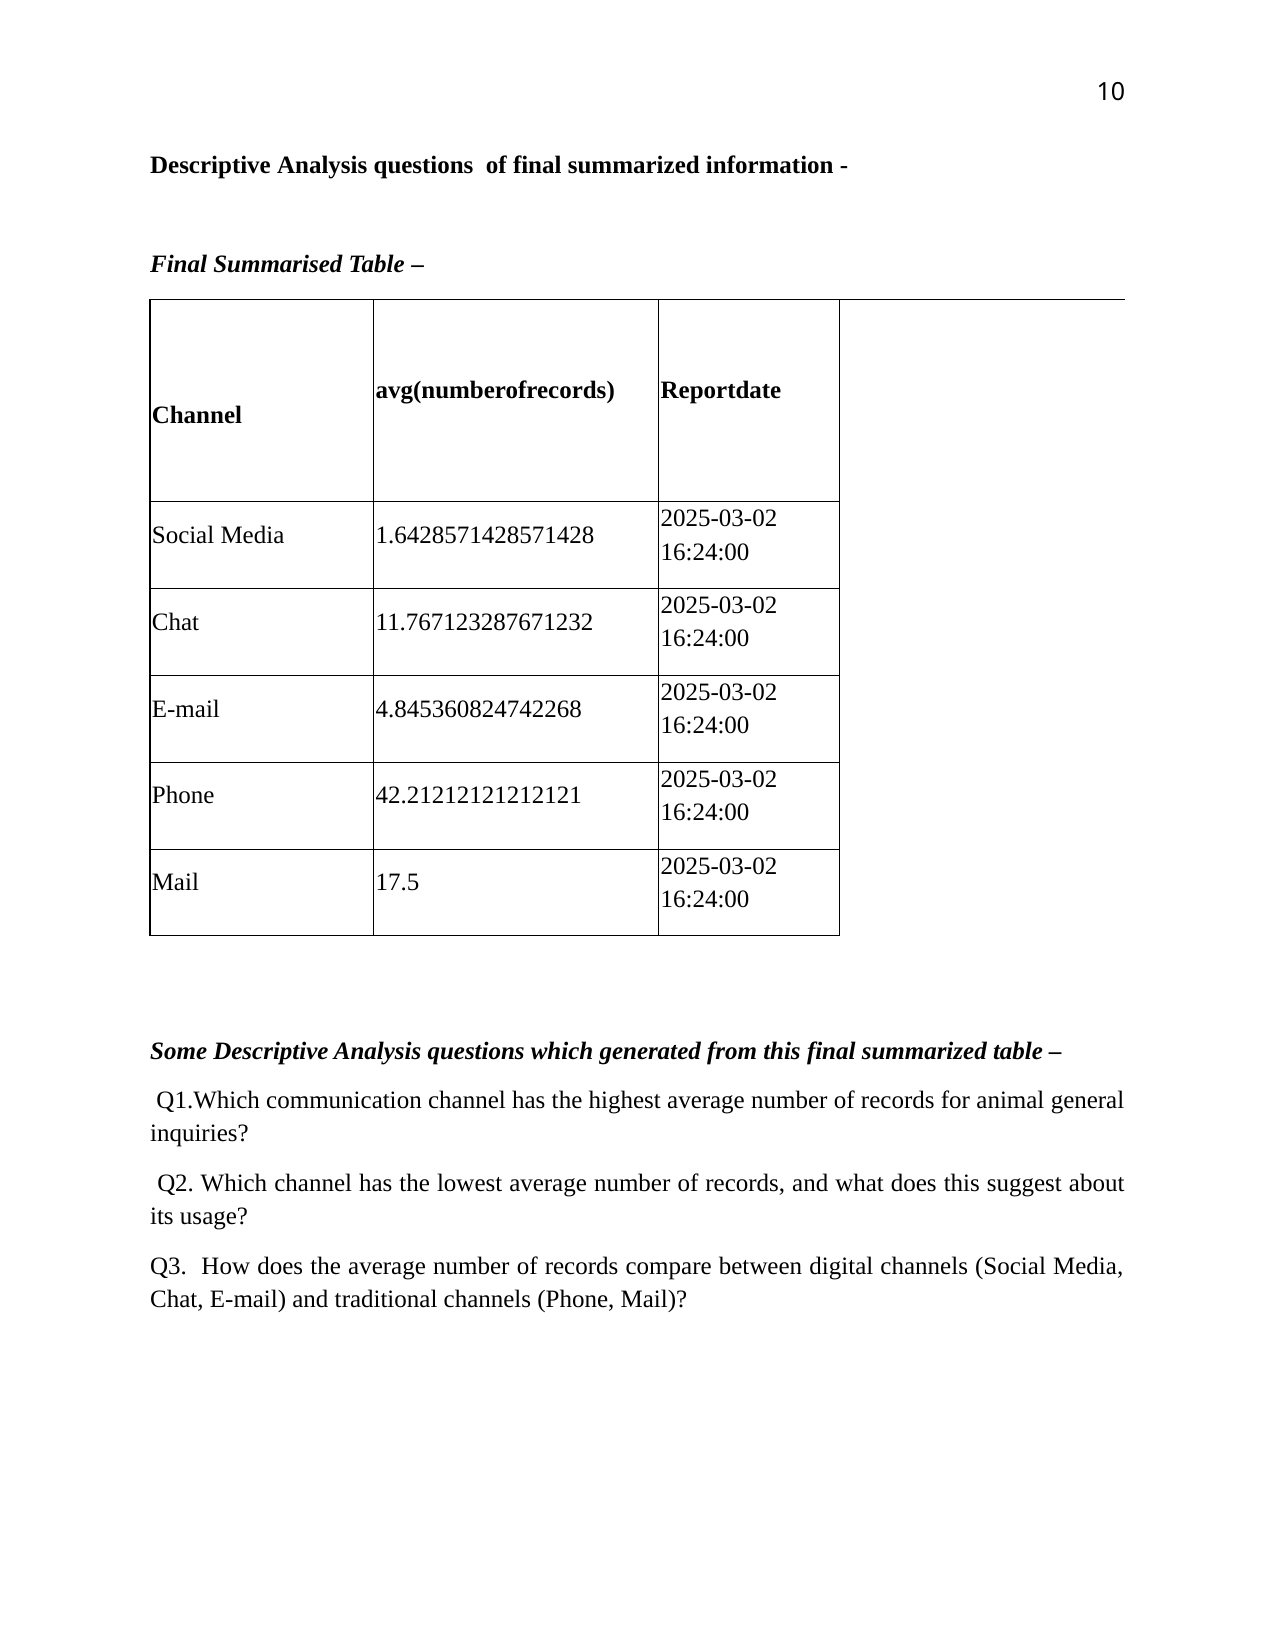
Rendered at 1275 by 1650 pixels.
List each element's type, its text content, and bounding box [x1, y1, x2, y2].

table_cell 2025-03-02 16:24:00 [659, 850, 839, 935]
table_cell avg(numberofrecords) [374, 300, 658, 501]
table_cell Phone [151, 763, 373, 848]
text Q2. Which channel has the lowest average number of records, and what does this suggest about its usage? [150, 1168, 1125, 1230]
text Q1.Which communication channel has the highest average number of records for animal general inquiries? [150, 1085, 1125, 1147]
table_cell 2025-03-02 16:24:00 [659, 589, 839, 675]
text Some Descriptive Analysis questions which generated from this final summarized table – [150, 1036, 1125, 1064]
table_cell 42.21212121212121 [374, 763, 658, 848]
table_cell 1.6428571428571428 [374, 502, 658, 588]
table_cell Reportdate [659, 300, 839, 501]
table_cell 2025-03-02 16:24:00 [659, 676, 839, 762]
table_cell 2025-03-02 16:24:00 [659, 502, 839, 588]
text Final Summarised Table – [150, 249, 1125, 278]
table_cell Channel [151, 300, 373, 501]
table_cell E-mail [151, 676, 373, 762]
table_cell 4.845360824742268 [374, 676, 658, 762]
text Descriptive Analysis questions of final summarized information - [150, 150, 1125, 179]
table_cell 11.767123287671232 [374, 589, 658, 675]
text Q3. How does the average number of records compare between digital channels (Social Media, Chat, E-mail) and traditional channels (Phone, Mail)? [150, 1251, 1125, 1313]
table_cell 17.5 [374, 850, 658, 935]
table_cell Social Media [151, 502, 373, 588]
table_cell 2025-03-02 16:24:00 [659, 763, 839, 848]
table_cell Mail [151, 850, 373, 935]
table_cell Chat [151, 589, 373, 675]
